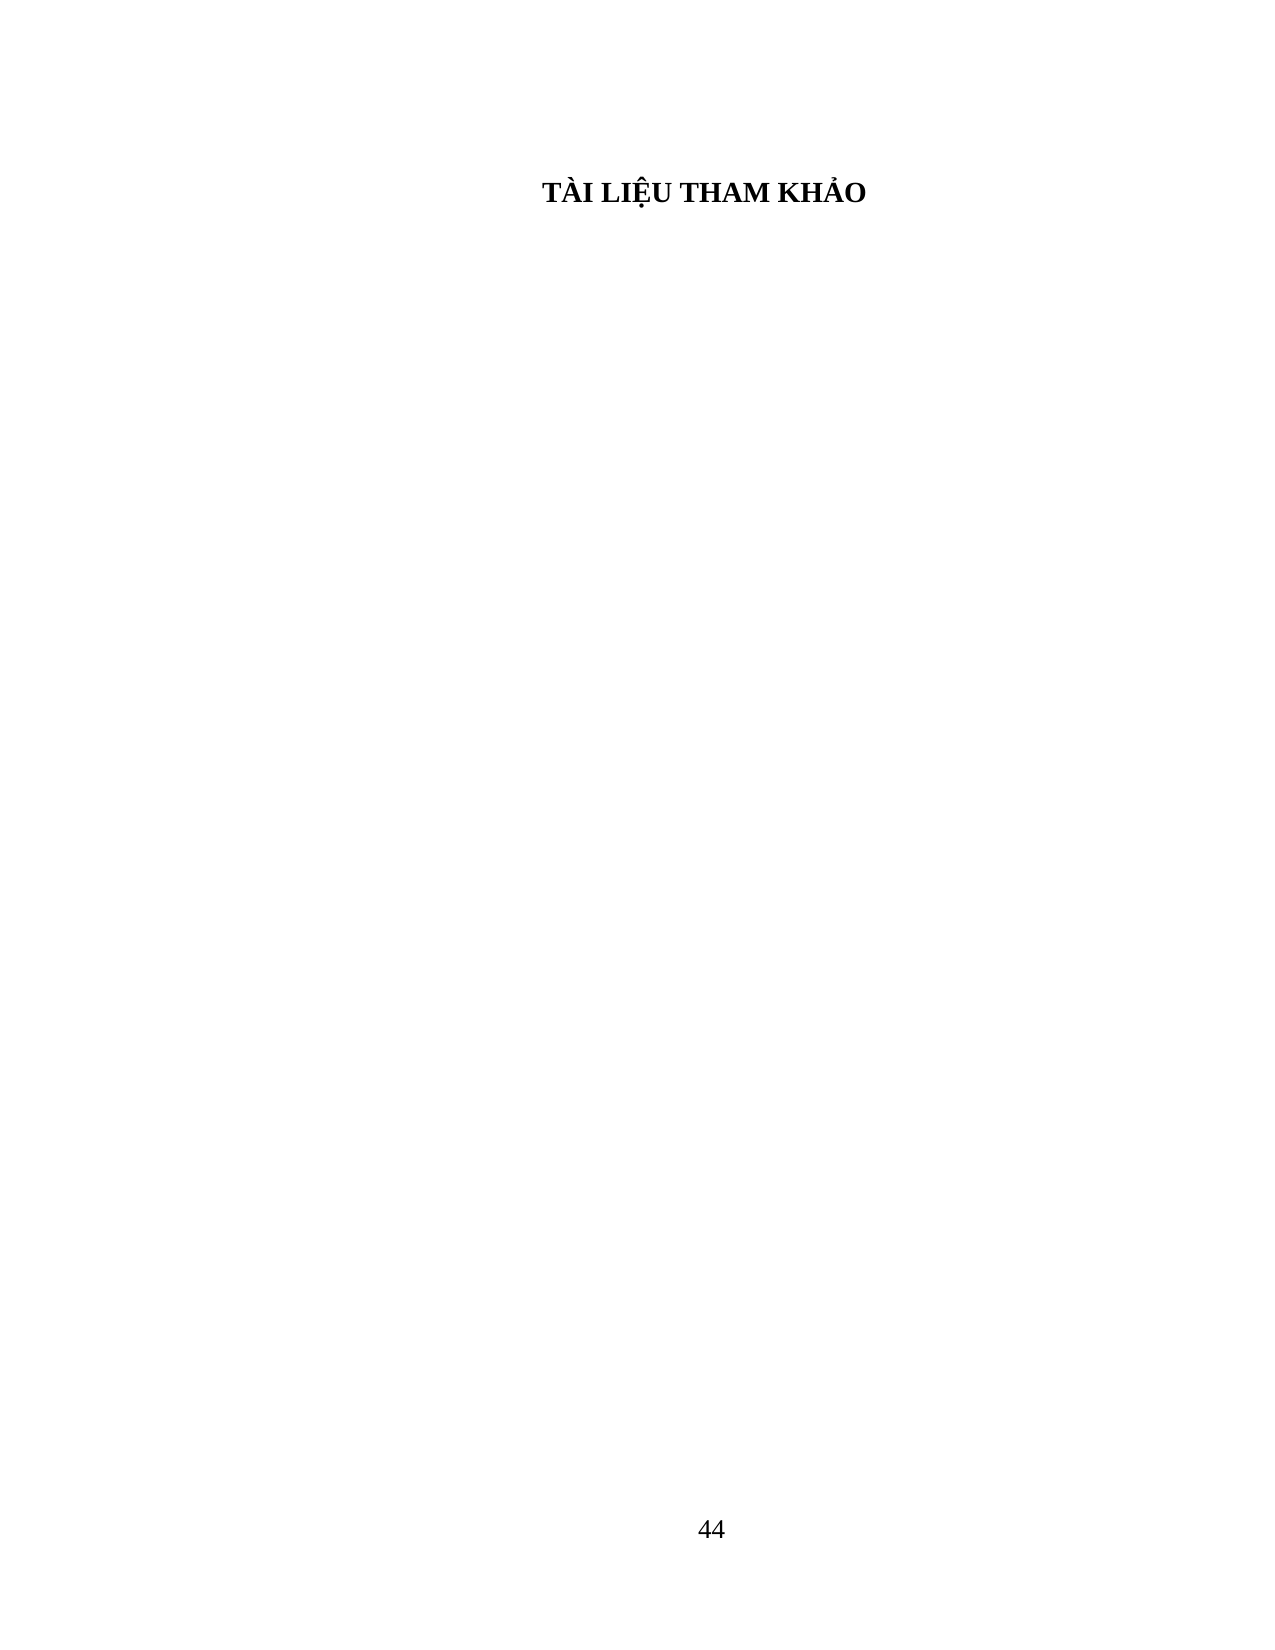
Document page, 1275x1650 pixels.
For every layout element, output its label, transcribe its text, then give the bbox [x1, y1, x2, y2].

subtitle TÀI LIỆU THAM KHẢO [252, 175, 1157, 208]
